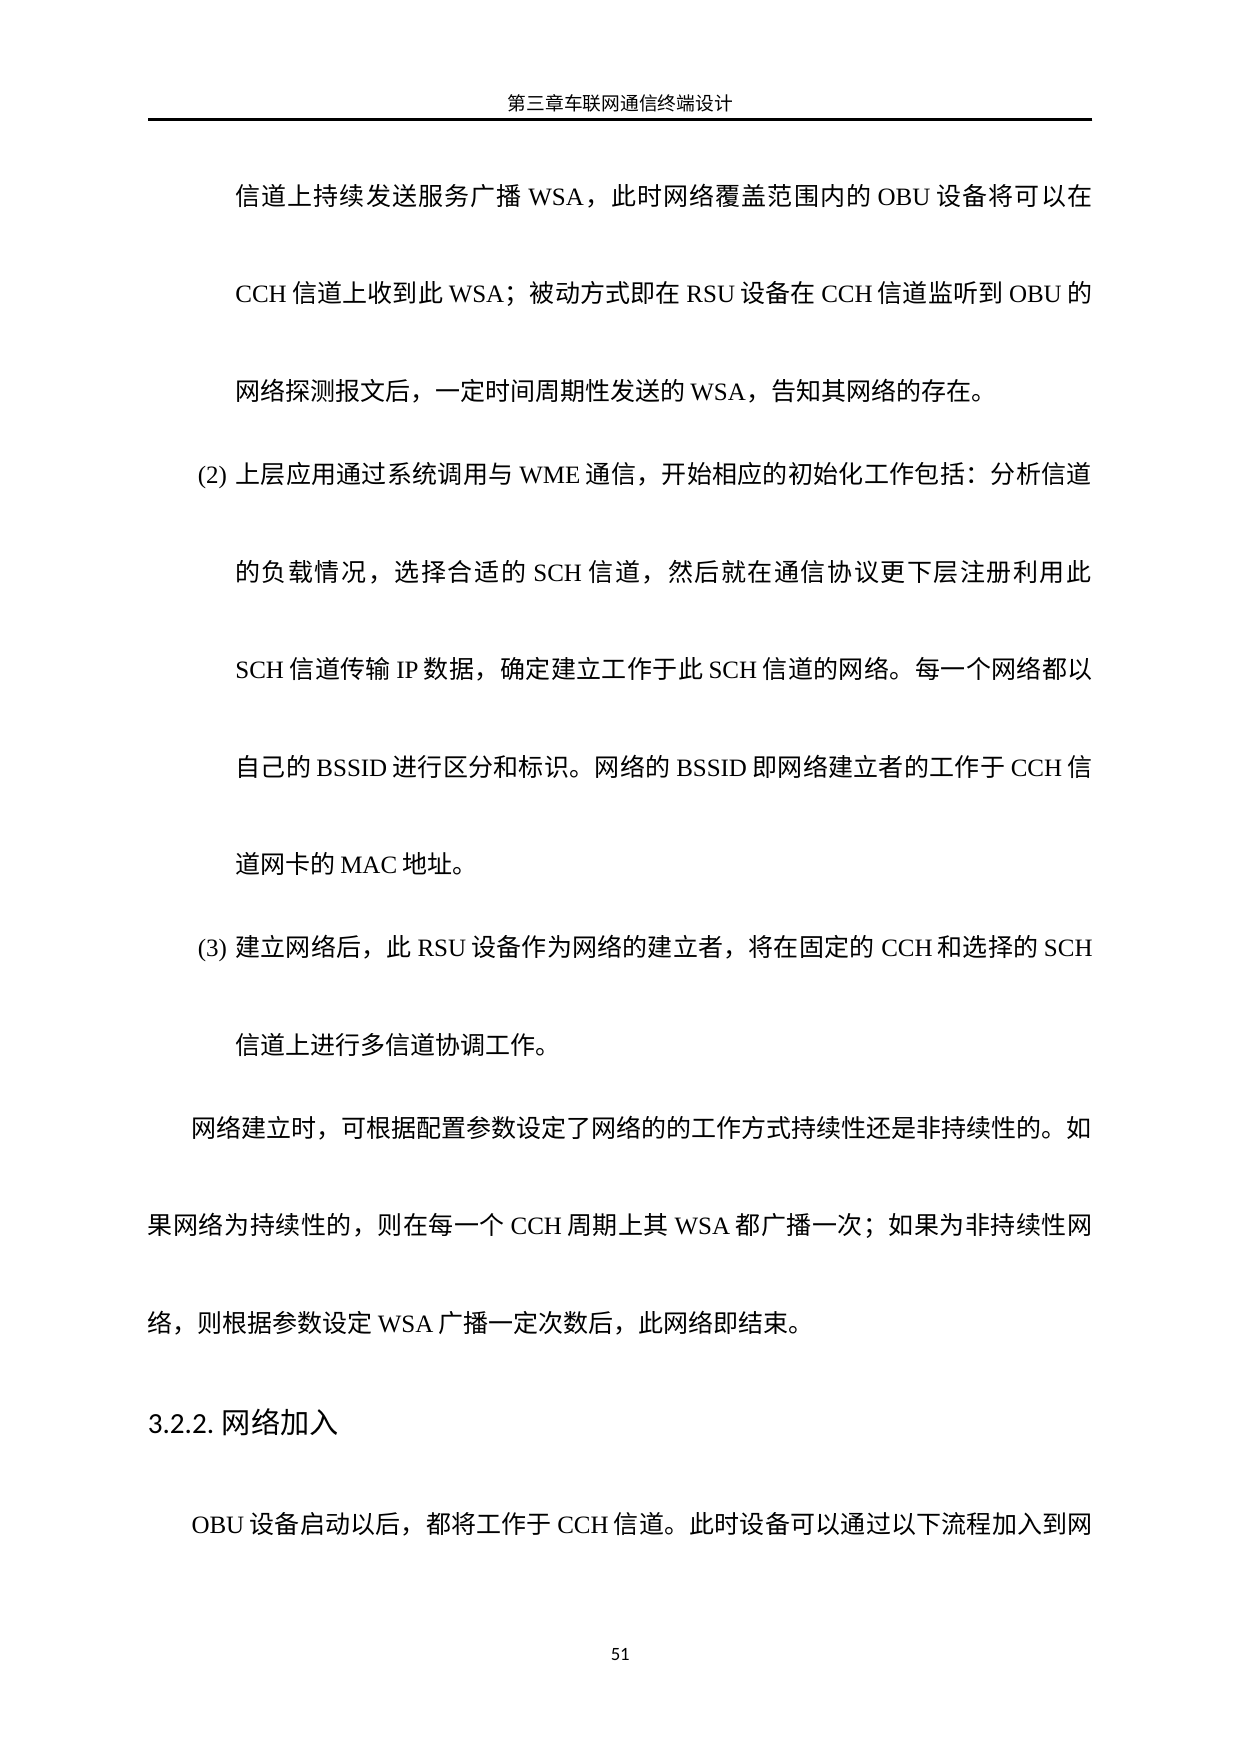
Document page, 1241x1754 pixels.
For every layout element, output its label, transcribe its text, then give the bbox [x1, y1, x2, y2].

text 网络建立时，可根据配置参数设定了网络的的工作方式持续性还是非持续性的。如果网络为持续性的，则在每一个CCH周期上其WSA都广播一次；如果为非持续性网络，则根据参数设定WSA广播一定次数后，此网络即结束。 [148, 1094, 1092, 1354]
list 上层应用通过系统调用与WME通信，开始相应的初始化工作包括：分析信道的负载情况，选择合适的SCH信道，然后就在通信协议更下层注册利用此SCH信道传输IP数据，确定建立工作于此SCH信道的网络。每一个网络都以自己的BSSID进行区分和标识。网络的BSSID即网络建立者的工作于CCH信道网卡的MAC地址。 [191, 440, 1092, 895]
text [148, 1491, 1092, 1556]
subtitle 网络加入 [148, 1388, 1092, 1453]
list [191, 162, 1092, 422]
list 建立网络后，此RSU设备作为网络的建立者，将在固定的CCH和选择的SCH信道上进行多信道协调工作。 [191, 913, 1092, 1076]
